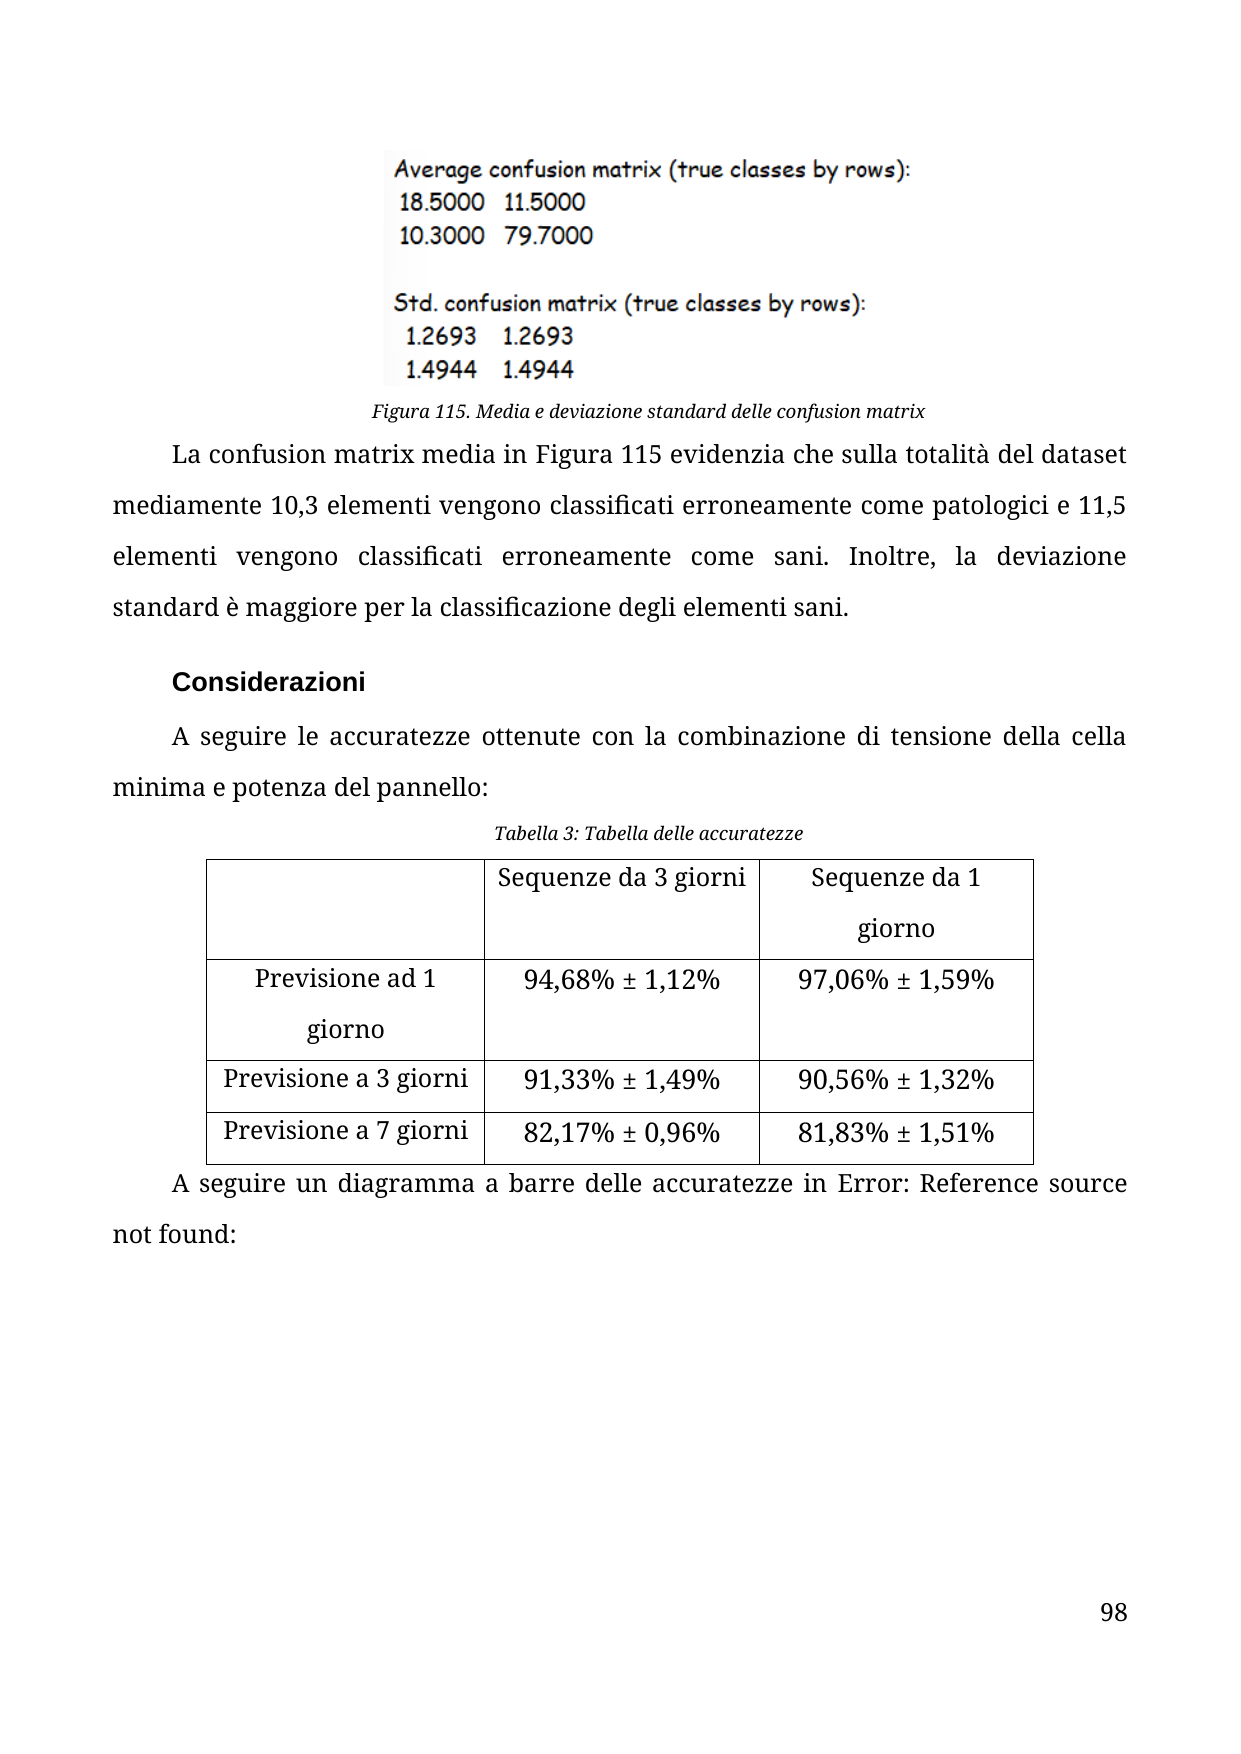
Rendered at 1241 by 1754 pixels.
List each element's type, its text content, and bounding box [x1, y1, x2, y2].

table_cell 90,56% ± 1,32% [760, 1061, 1033, 1112]
text Tabella 3: Tabella delle accuratezze [112, 821, 1128, 846]
table_header Sequenze da 3 giorni [485, 860, 759, 959]
table_cell Previsione a 7 giorni [207, 1113, 484, 1164]
table_cell 91,33% ± 1,49% [485, 1061, 759, 1112]
text Figura 115. Media e deviazione standard delle confusion matrix [112, 398, 1128, 424]
text A seguire le accuratezze ottenute con la combinazione di tensione della cella minima e potenza del pannello: [112, 719, 1128, 804]
picture [383, 150, 916, 386]
text La confusion matrix media in Figura 115 evidenzia che sulla totalità del dataset mediamente 10,3 elementi vengono classificati erroneamente come patologici e 11,5 elementi vengono classificati erroneamente come sani. Inoltre, la deviazione standard è maggiore per la classificazione degli elementi sani. [112, 436, 1128, 623]
table_cell 82,17% ± 0,96% [485, 1113, 759, 1164]
table_header Sequenze da 1 giorno [760, 860, 1033, 959]
table_cell Previsione a 3 giorni [207, 1061, 484, 1112]
table_cell 97,06% ± 1,59% [760, 960, 1033, 1060]
table_cell 94,68% ± 1,12% [485, 960, 759, 1060]
table_cell 81,83% ± 1,51% [760, 1113, 1033, 1164]
table_cell Previsione ad 1 giorno [207, 960, 484, 1060]
table_header [207, 860, 484, 959]
subtitle Considerazioni [112, 666, 1128, 697]
